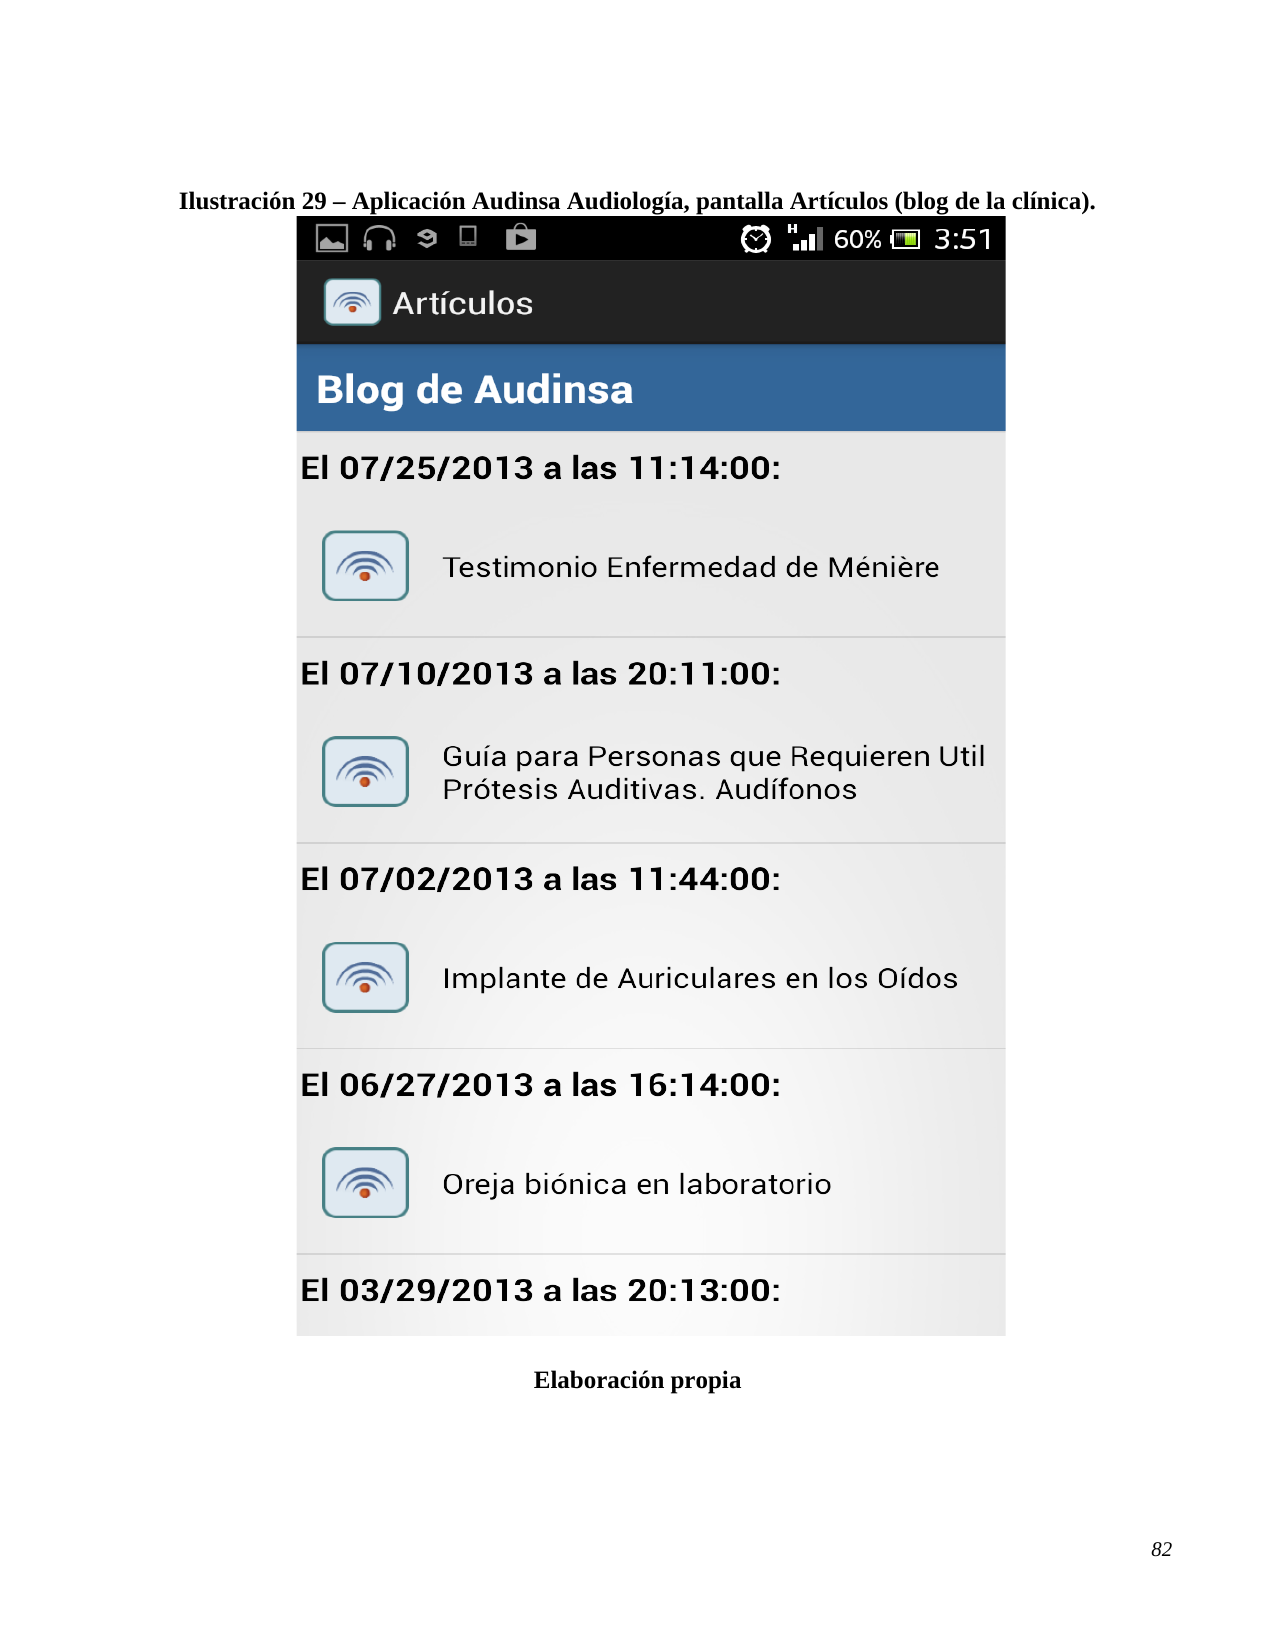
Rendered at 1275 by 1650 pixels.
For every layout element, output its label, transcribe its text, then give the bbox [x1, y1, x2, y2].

text Ilustración 29 – Aplicación Audinsa Audiología, pantalla Artículos (blog de la clínica). [103, 186, 1172, 215]
picture [296, 216, 1006, 1336]
